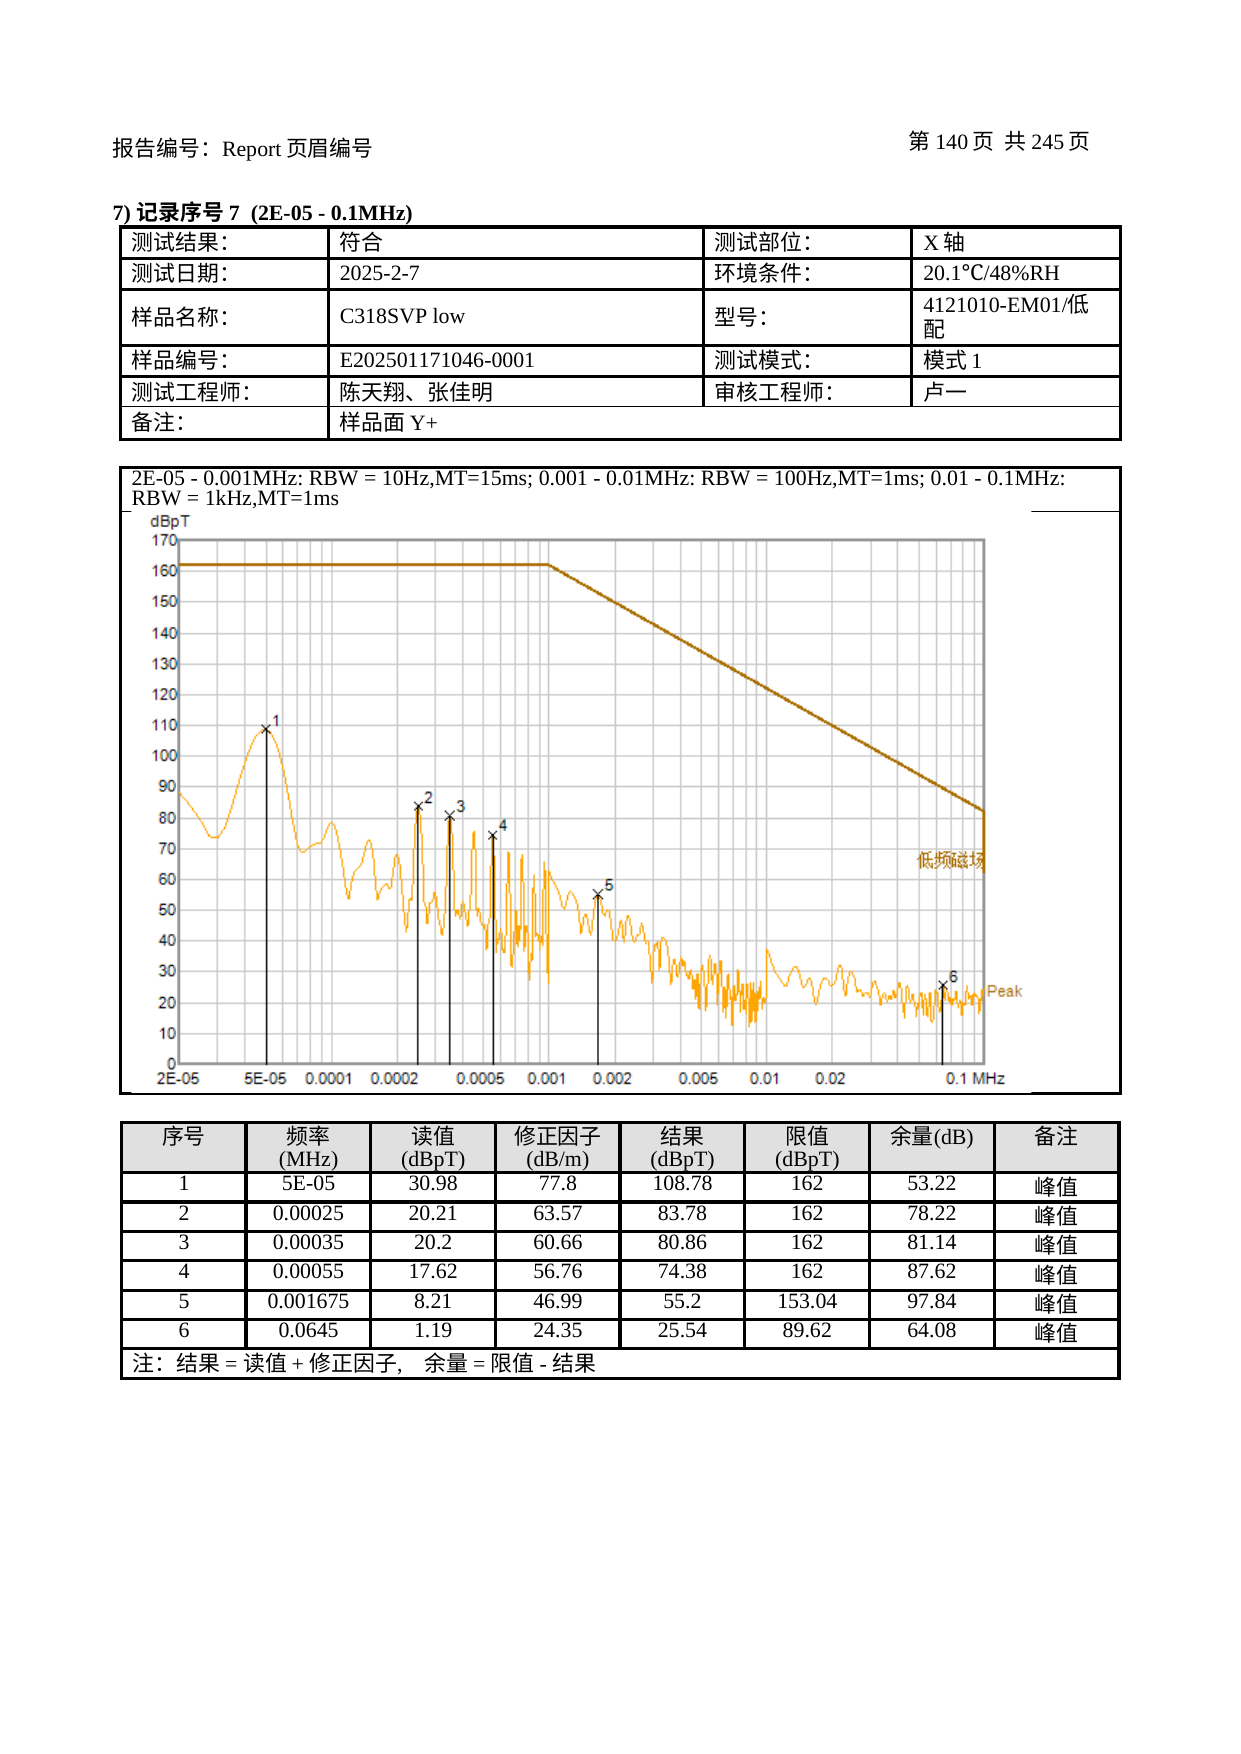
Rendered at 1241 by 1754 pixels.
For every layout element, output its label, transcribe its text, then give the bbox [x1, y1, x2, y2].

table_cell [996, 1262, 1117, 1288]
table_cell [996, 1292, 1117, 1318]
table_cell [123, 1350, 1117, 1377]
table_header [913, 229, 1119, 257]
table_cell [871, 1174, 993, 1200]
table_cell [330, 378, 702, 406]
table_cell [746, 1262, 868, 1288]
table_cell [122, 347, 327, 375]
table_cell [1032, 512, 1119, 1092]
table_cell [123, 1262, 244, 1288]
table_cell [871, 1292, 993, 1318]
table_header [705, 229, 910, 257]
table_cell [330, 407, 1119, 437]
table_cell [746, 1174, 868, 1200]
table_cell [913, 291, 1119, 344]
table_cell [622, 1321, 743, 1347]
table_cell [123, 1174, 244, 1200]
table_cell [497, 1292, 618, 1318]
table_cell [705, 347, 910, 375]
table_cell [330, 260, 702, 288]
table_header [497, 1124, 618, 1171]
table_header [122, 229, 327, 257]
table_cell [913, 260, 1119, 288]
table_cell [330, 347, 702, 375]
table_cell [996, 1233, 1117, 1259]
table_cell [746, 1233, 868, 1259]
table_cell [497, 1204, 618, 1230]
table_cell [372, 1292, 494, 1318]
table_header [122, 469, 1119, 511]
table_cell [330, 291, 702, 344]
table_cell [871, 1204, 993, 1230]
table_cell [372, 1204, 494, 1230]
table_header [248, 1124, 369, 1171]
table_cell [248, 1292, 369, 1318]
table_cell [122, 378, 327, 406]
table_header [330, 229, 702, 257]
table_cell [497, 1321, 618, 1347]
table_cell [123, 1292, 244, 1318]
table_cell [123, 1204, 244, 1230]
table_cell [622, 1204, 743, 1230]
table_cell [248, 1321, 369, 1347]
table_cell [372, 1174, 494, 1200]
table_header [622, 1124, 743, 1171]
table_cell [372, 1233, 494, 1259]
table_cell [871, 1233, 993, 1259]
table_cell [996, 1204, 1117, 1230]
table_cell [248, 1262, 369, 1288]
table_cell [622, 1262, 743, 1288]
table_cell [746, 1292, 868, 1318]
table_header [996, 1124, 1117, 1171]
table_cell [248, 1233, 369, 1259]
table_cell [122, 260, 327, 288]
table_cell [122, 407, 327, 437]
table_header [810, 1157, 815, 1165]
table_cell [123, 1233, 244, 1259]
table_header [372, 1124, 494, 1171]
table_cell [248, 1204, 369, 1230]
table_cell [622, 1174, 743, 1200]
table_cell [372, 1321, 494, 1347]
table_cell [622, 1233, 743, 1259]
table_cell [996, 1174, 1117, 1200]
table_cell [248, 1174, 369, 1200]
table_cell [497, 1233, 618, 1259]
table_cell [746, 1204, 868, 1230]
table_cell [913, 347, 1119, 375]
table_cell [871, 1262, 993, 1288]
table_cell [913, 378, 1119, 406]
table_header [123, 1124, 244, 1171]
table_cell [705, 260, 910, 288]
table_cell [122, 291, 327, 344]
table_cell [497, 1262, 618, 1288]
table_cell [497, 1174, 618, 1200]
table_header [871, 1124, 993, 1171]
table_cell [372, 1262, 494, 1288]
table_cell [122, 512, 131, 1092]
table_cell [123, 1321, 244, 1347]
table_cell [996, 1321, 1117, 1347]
text 7) 记录序号 7 (2E-05 - 0.1MHz) [112, 199, 1128, 225]
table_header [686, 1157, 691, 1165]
picture [131, 511, 1032, 1093]
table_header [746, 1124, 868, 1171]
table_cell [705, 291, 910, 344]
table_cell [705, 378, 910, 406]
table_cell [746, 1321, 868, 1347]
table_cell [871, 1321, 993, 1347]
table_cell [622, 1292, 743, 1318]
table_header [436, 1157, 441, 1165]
